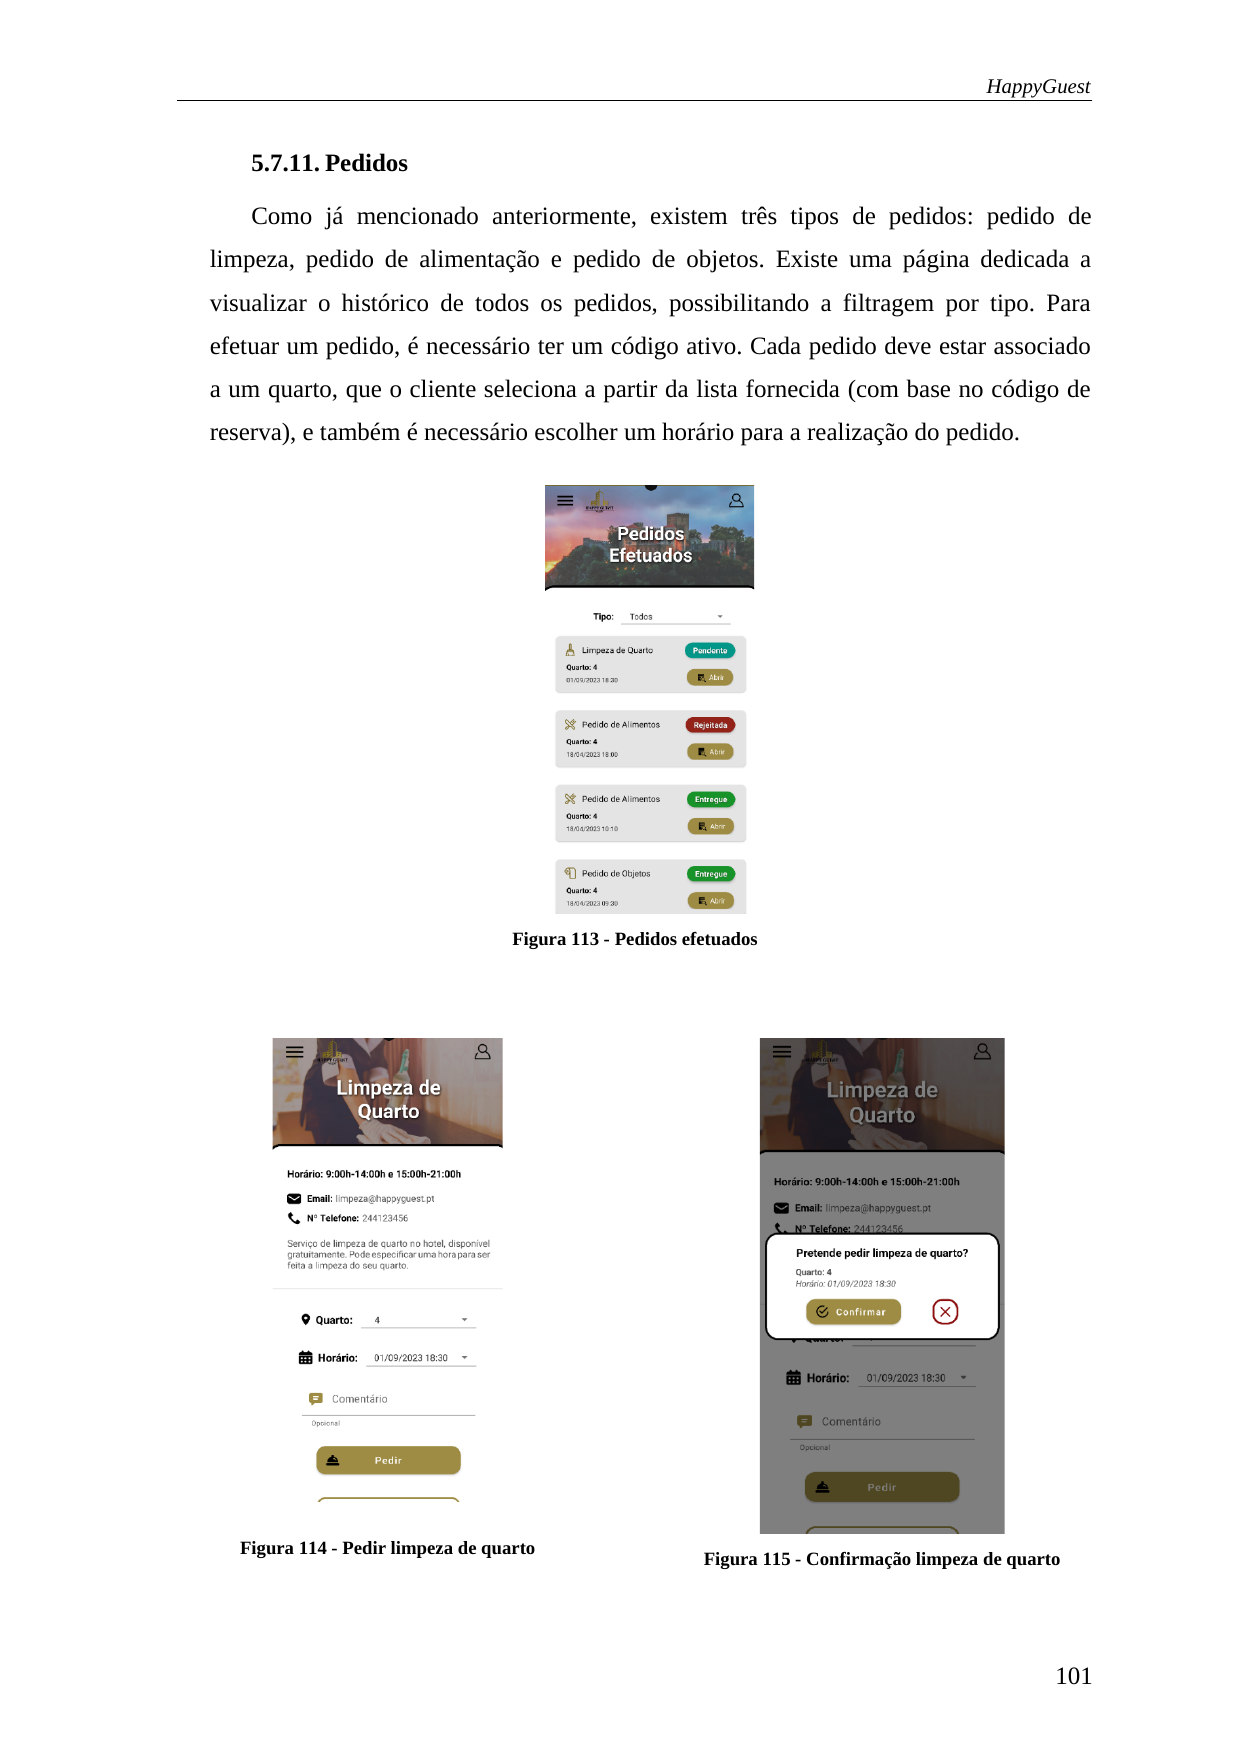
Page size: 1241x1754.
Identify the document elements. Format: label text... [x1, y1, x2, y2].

text Como já mencionado anteriormente, existem três tipos de pedidos: pedido de limpeza, pedido de alimentação e pedido de objetos. Existe uma página dedicada a visualizar o histórico de todos os pedidos, possibilitando a filtragem por tipo. Para efetuar um pedido, é necessário ter um código ativo. Cada pedido deve estar associado a um quarto, que o cliente seleciona a partir da lista fornecida (com base no código de reserva), e também é necessário escolher um horário para a realização do pedido. [209, 201, 1092, 446]
text Figura 113 - Pedidos efetuados [177, 927, 1092, 949]
subtitle Pedidos [251, 148, 1092, 176]
picture [272, 1038, 503, 1502]
text Figura 114 - Pedir limpeza de quarto [177, 1537, 598, 1558]
text Figura 115 - Confirmação limpeza de quarto [672, 1548, 1092, 1569]
picture [545, 485, 755, 914]
picture [759, 1038, 1005, 1534]
